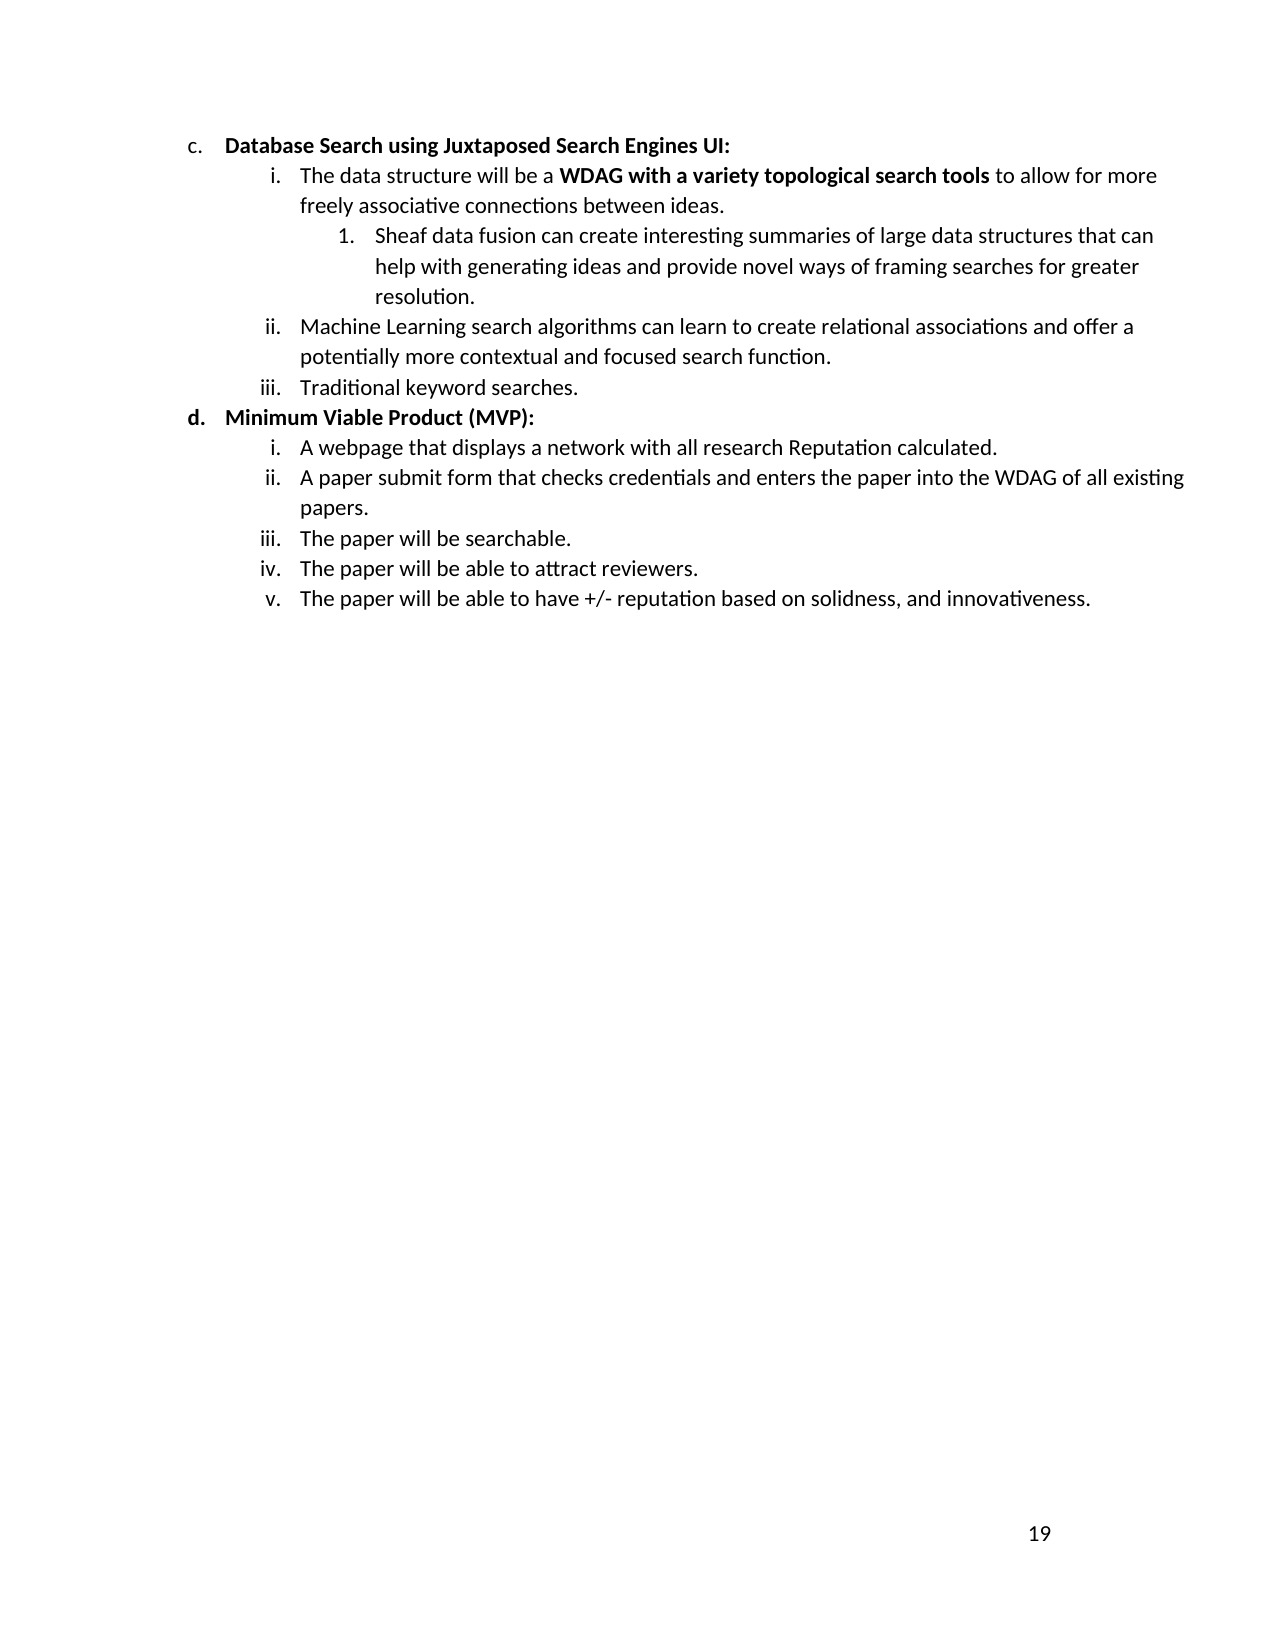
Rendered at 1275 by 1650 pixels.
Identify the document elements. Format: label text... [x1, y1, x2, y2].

list The data structure will be a WDAG with a variety topological search tools to allow for more freely associative connections between ideas. [281, 161, 1200, 219]
list Machine Learning search algorithms can learn to create relational associations and offer a potentially more contextual and focused search function. [281, 312, 1200, 371]
list A paper submit form that checks credentials and enters the paper into the WDAG of all existing papers. [281, 463, 1200, 522]
list The paper will be able to have +/- reputation based on solidness, and innovativeness. [281, 584, 1200, 612]
list Minimum Viable Product (MVP): [187, 403, 1200, 431]
list The paper will be searchable. [281, 524, 1200, 552]
list Sheaf data fusion can create interesting summaries of large data structures that can help with generating ideas and provide novel ways of framing searches for greater resolution. [337, 222, 1200, 310]
list Traditional keyword searches. [281, 373, 1200, 401]
list The paper will be able to attract reviewers. [281, 554, 1200, 582]
list Database Search using Juxtaposed Search Engines UI: [187, 131, 1200, 159]
list A webpage that displays a network with all research Reputation calculated. [281, 433, 1200, 461]
